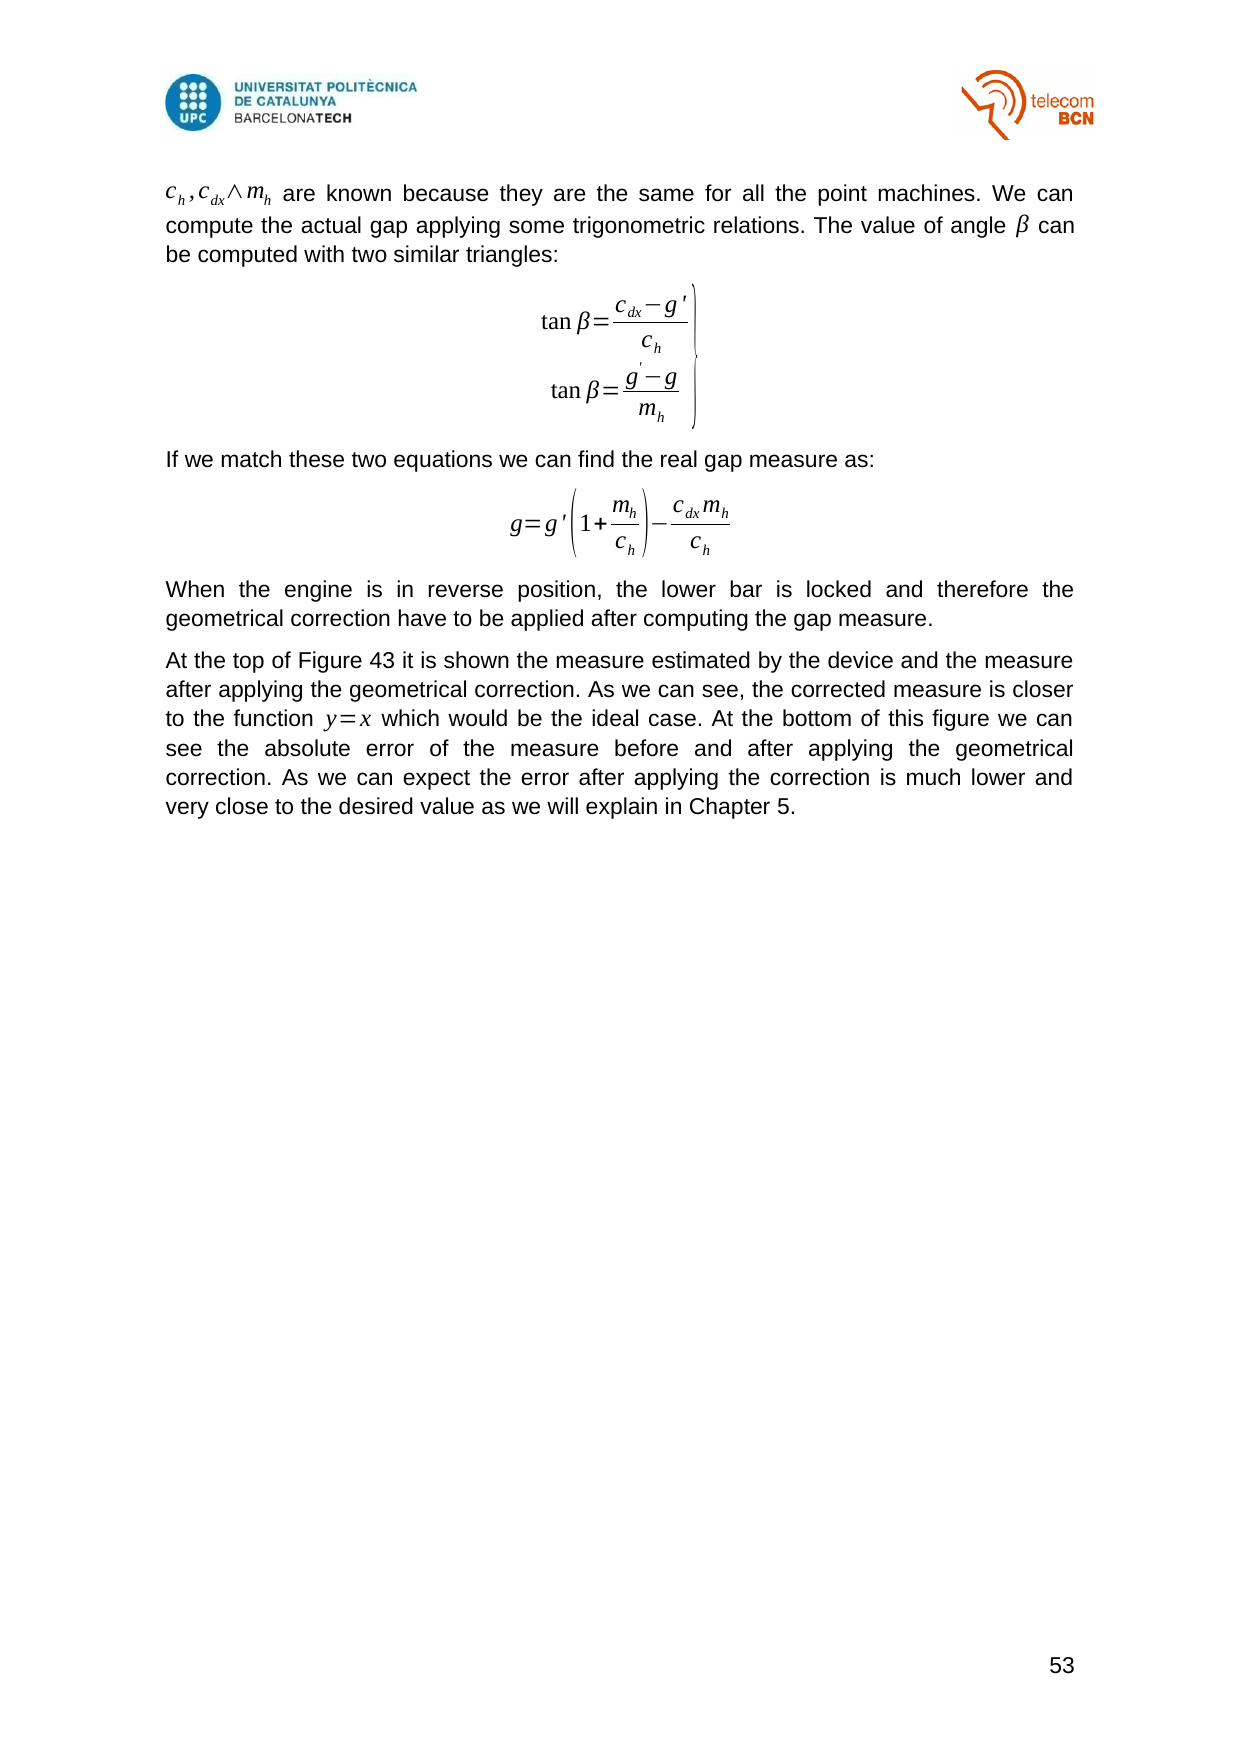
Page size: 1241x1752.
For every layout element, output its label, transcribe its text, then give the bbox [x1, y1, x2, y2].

picture [165, 74, 417, 131]
picture [952, 64, 1097, 140]
text are known because they are the same for all the point machines. We can compute the actual gap applying some trigonometric relations. The value of angle can be computed with two similar triangles: [165, 177, 1075, 268]
text When the engine is in reverse position, the lower bar is locked and therefore the geometrical correction have to be applied after computing the gap measure. [165, 576, 1075, 631]
text At the top of Figure 43 it is shown the measure estimated by the device and the measure after applying the geometrical correction. As we can see, the corrected measure is closer to the function which would be the ideal case. At the bottom of this figure we can see the absolute error of the measure before and after applying the geometrical correction. As we can expect the error after applying the correction is much lower and very close to the desired value as we will explain in Chapter 5. [165, 647, 1075, 819]
text If we match these two equations we can find the real gap measure as: [165, 446, 1075, 473]
